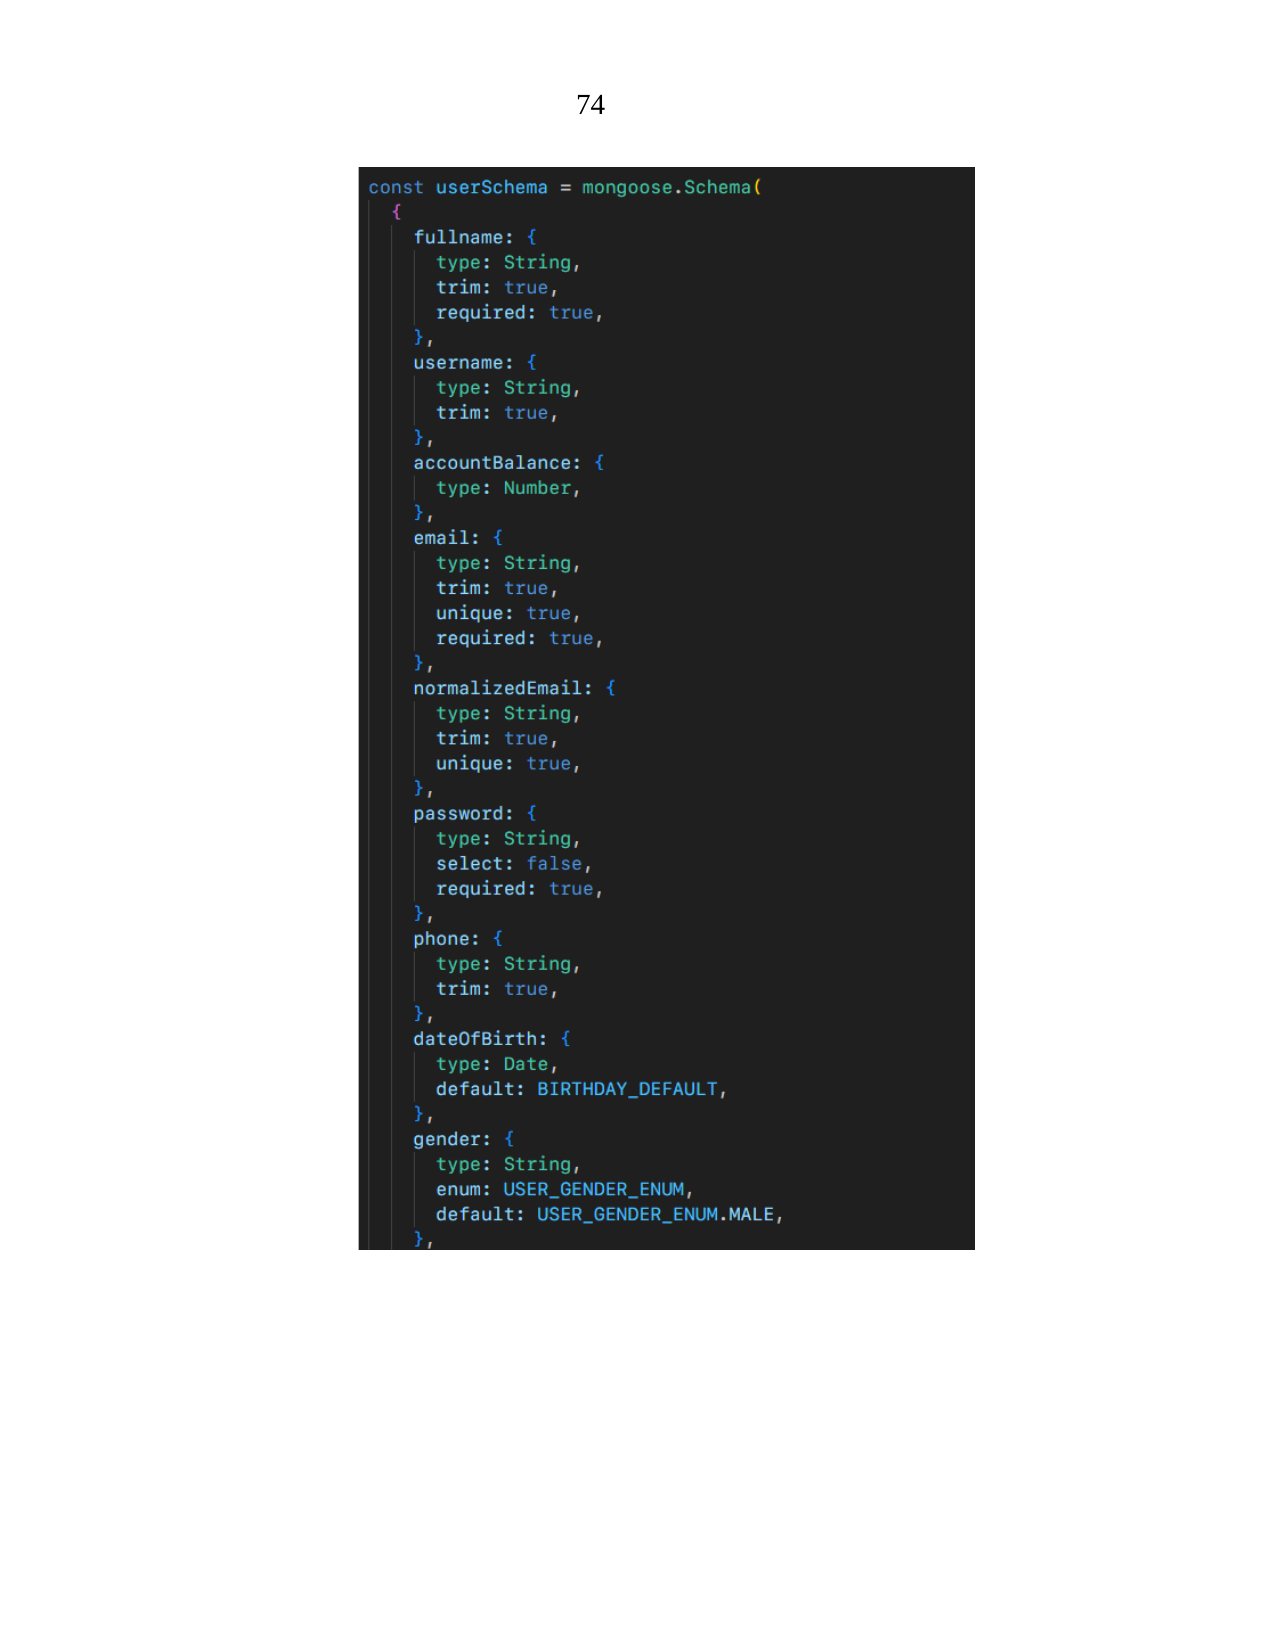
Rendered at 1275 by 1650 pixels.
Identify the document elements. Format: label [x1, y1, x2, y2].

picture [358, 167, 975, 1250]
